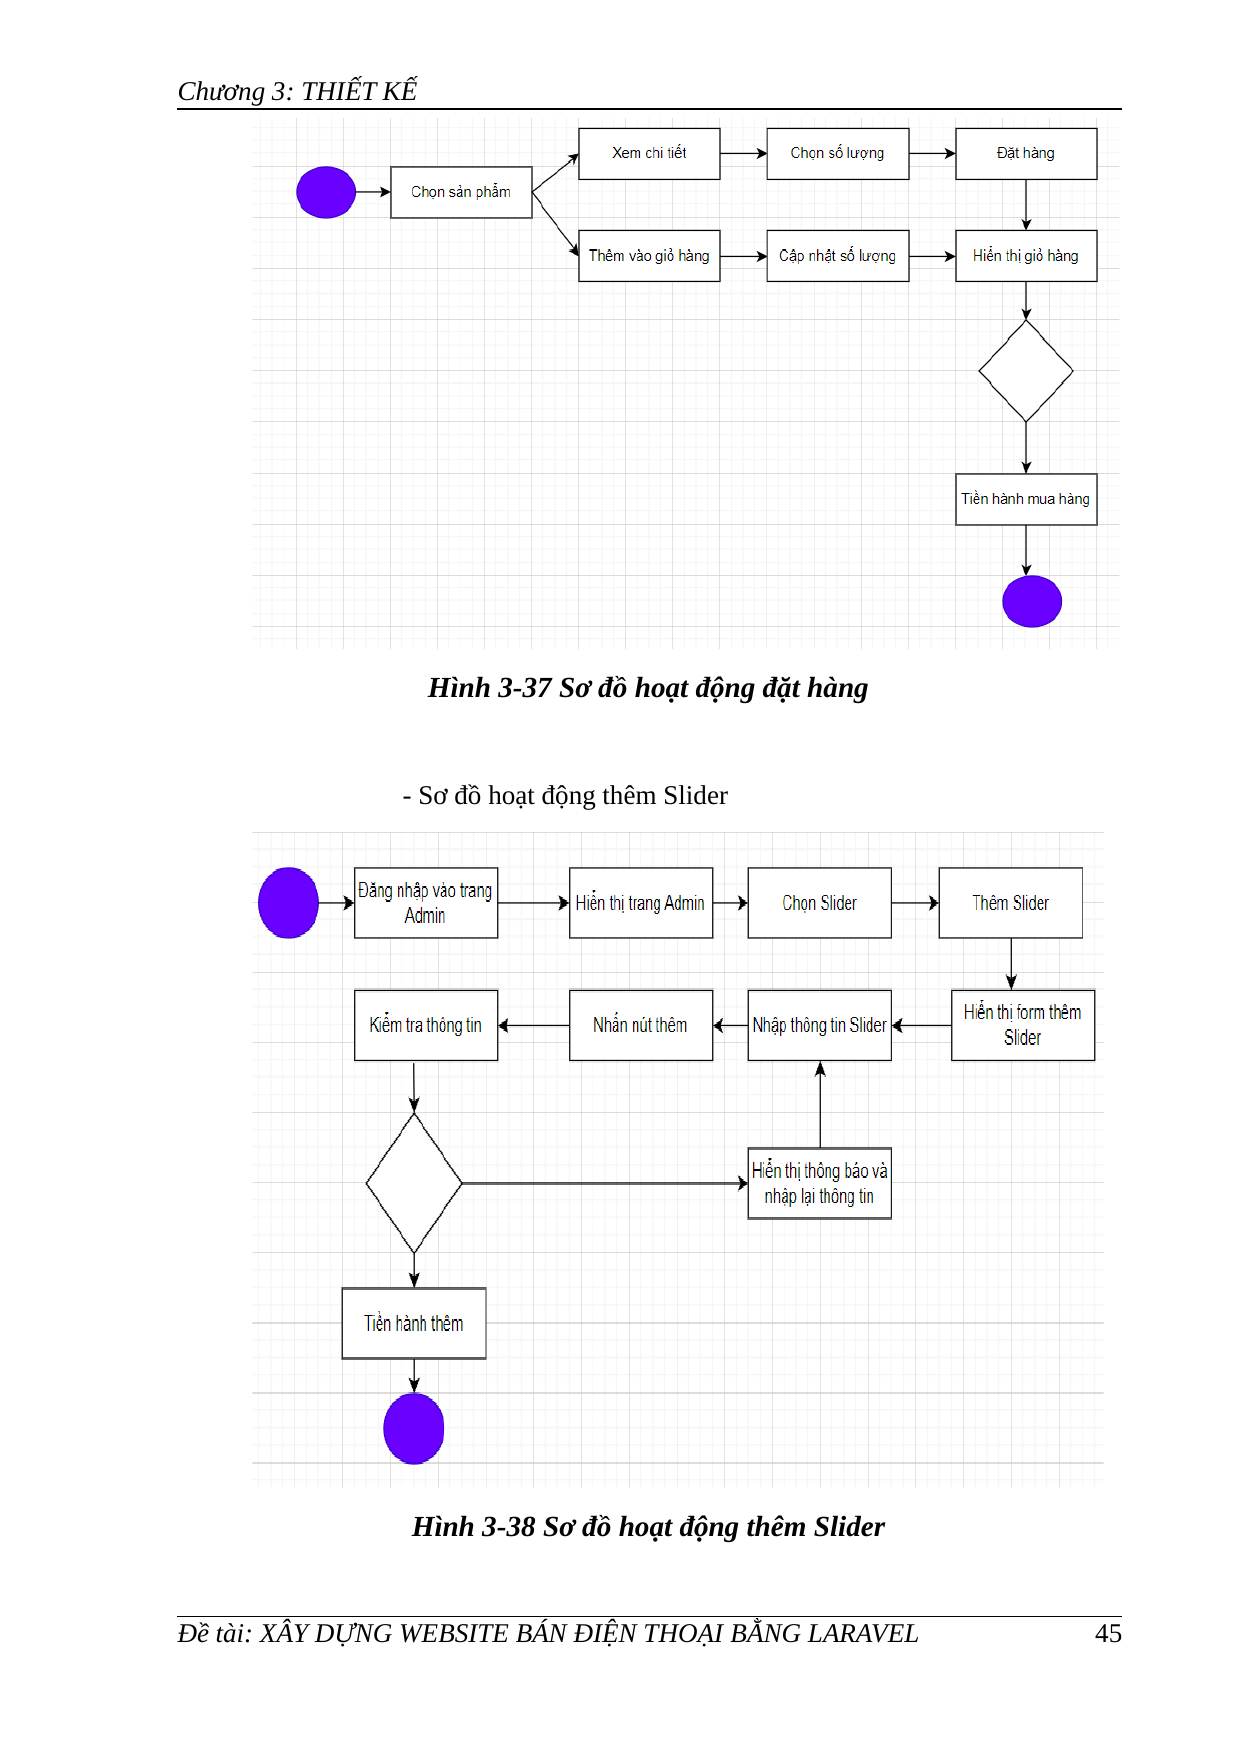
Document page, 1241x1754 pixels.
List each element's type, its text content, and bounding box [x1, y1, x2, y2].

text Hình 3-38 Sơ đồ hoạt động thêm Slider [177, 1509, 1122, 1543]
picture [252, 118, 1120, 649]
text - Sơ đồ hoạt động thêm Slider [177, 779, 1122, 810]
picture [252, 832, 1104, 1488]
text Hình 3-37 Sơ đồ hoạt động đặt hàng [177, 670, 1122, 704]
